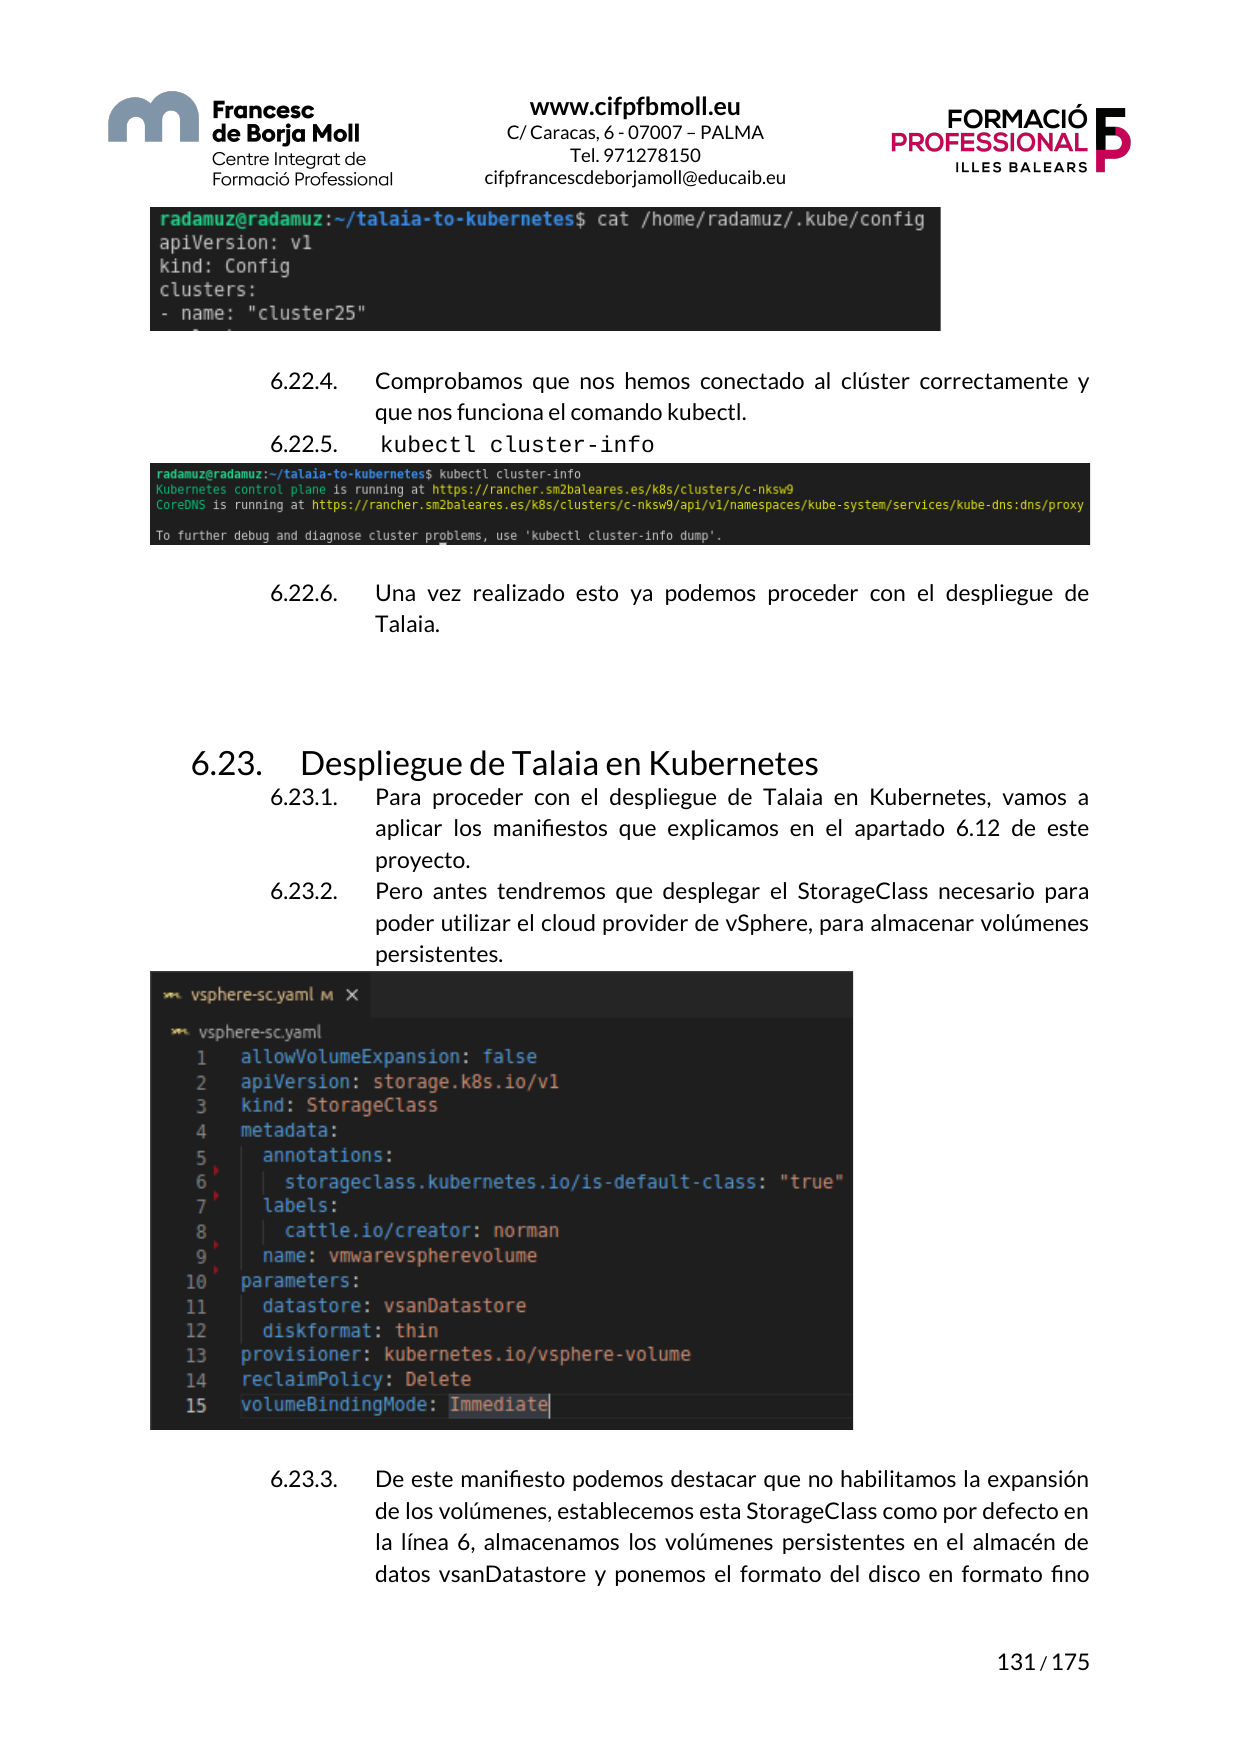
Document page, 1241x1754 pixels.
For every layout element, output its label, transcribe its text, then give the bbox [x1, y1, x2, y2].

list Una vez realizado esto ya podemos proceder con el despliegue de Talaia. [337, 578, 1090, 638]
subtitle Despliegue de Talaia en Kubernetes [262, 742, 1090, 782]
picture [105, 88, 397, 192]
list Comprobamos que nos hemos conectado al clúster correctamente y que nos funciona el comando kubectl. [337, 366, 1090, 426]
picture [150, 207, 941, 331]
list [337, 1465, 1090, 1587]
list kubectl cluster-info [337, 429, 1090, 459]
list Pero antes tendremos que desplegar el StorageClass necesario para poder utilizar el cloud provider de vSphere, para almacenar volúmenes persistentes. [337, 877, 1090, 968]
picture [881, 90, 1142, 190]
picture [150, 463, 1091, 545]
list Para proceder con el despliegue de Talaia en Kubernetes, vamos a aplicar los manifiestos que explicamos en el apartado 6.12 de este proyecto. [337, 782, 1090, 873]
picture [150, 971, 854, 1430]
